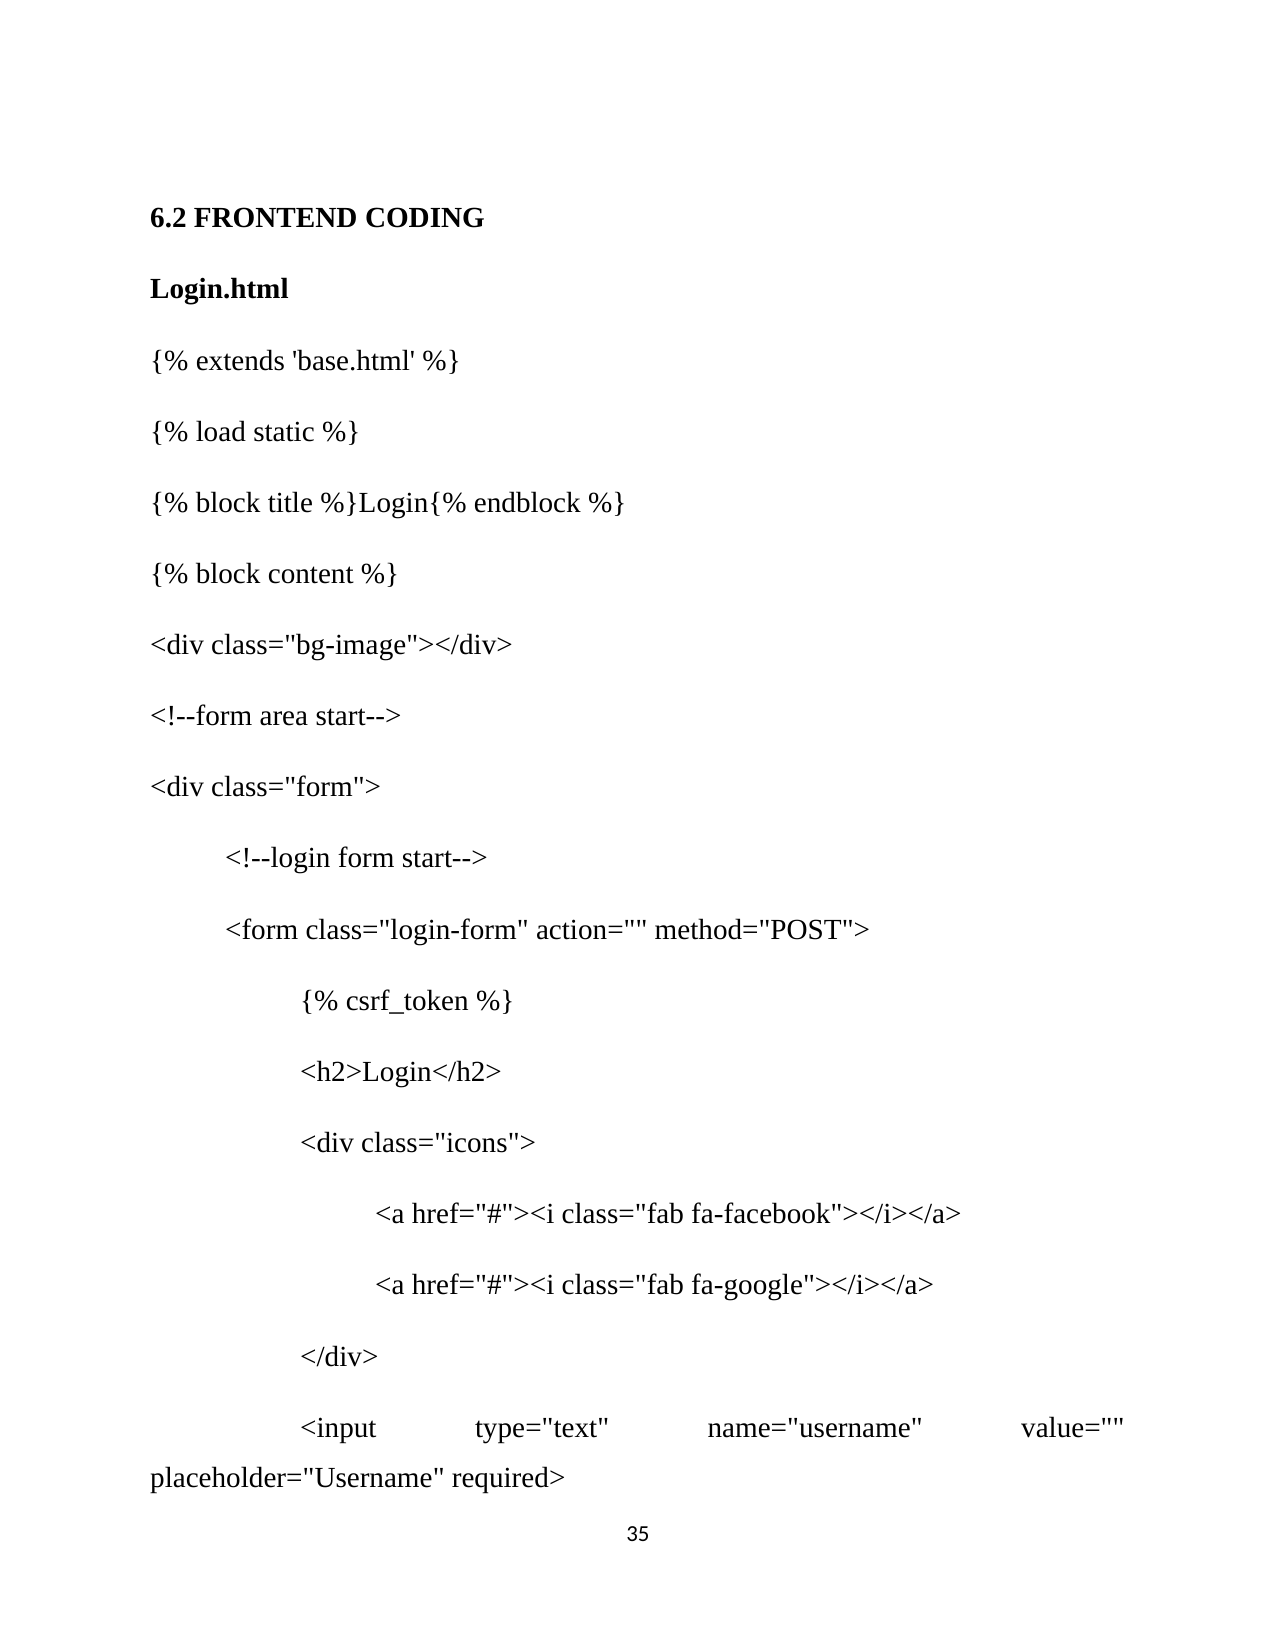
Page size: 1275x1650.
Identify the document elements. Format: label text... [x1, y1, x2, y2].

text <form class="login-form" action="" method="POST"> [150, 912, 1125, 945]
text <div class="form"> [150, 769, 1125, 803]
text <input type="text" name="username" value="" placeholder="Username" required> [150, 1410, 1125, 1494]
text <div class="bg-image"></div> [150, 627, 1125, 661]
text <a href="#"><i class="fab fa-facebook"></i></a> [150, 1196, 1125, 1230]
text <!--form area start--> [150, 698, 1125, 732]
text <!--login form start--> [150, 841, 1125, 874]
text <a href="#"><i class="fab fa-google"></i></a> [150, 1267, 1125, 1301]
text {% csrf_token %} [150, 983, 1125, 1016]
text {% extends 'base.html' %} [150, 343, 1125, 376]
text <div class="icons"> [150, 1125, 1125, 1159]
text {% block content %} [150, 556, 1125, 589]
text {% block title %}Login{% endblock %} [150, 485, 1125, 518]
text </div> [150, 1339, 1125, 1372]
text <h2>Login</h2> [150, 1054, 1125, 1088]
text 6.2 FRONTEND CODING [150, 150, 1125, 234]
text {% load static %} [150, 414, 1125, 447]
text Login.html [150, 271, 1125, 305]
